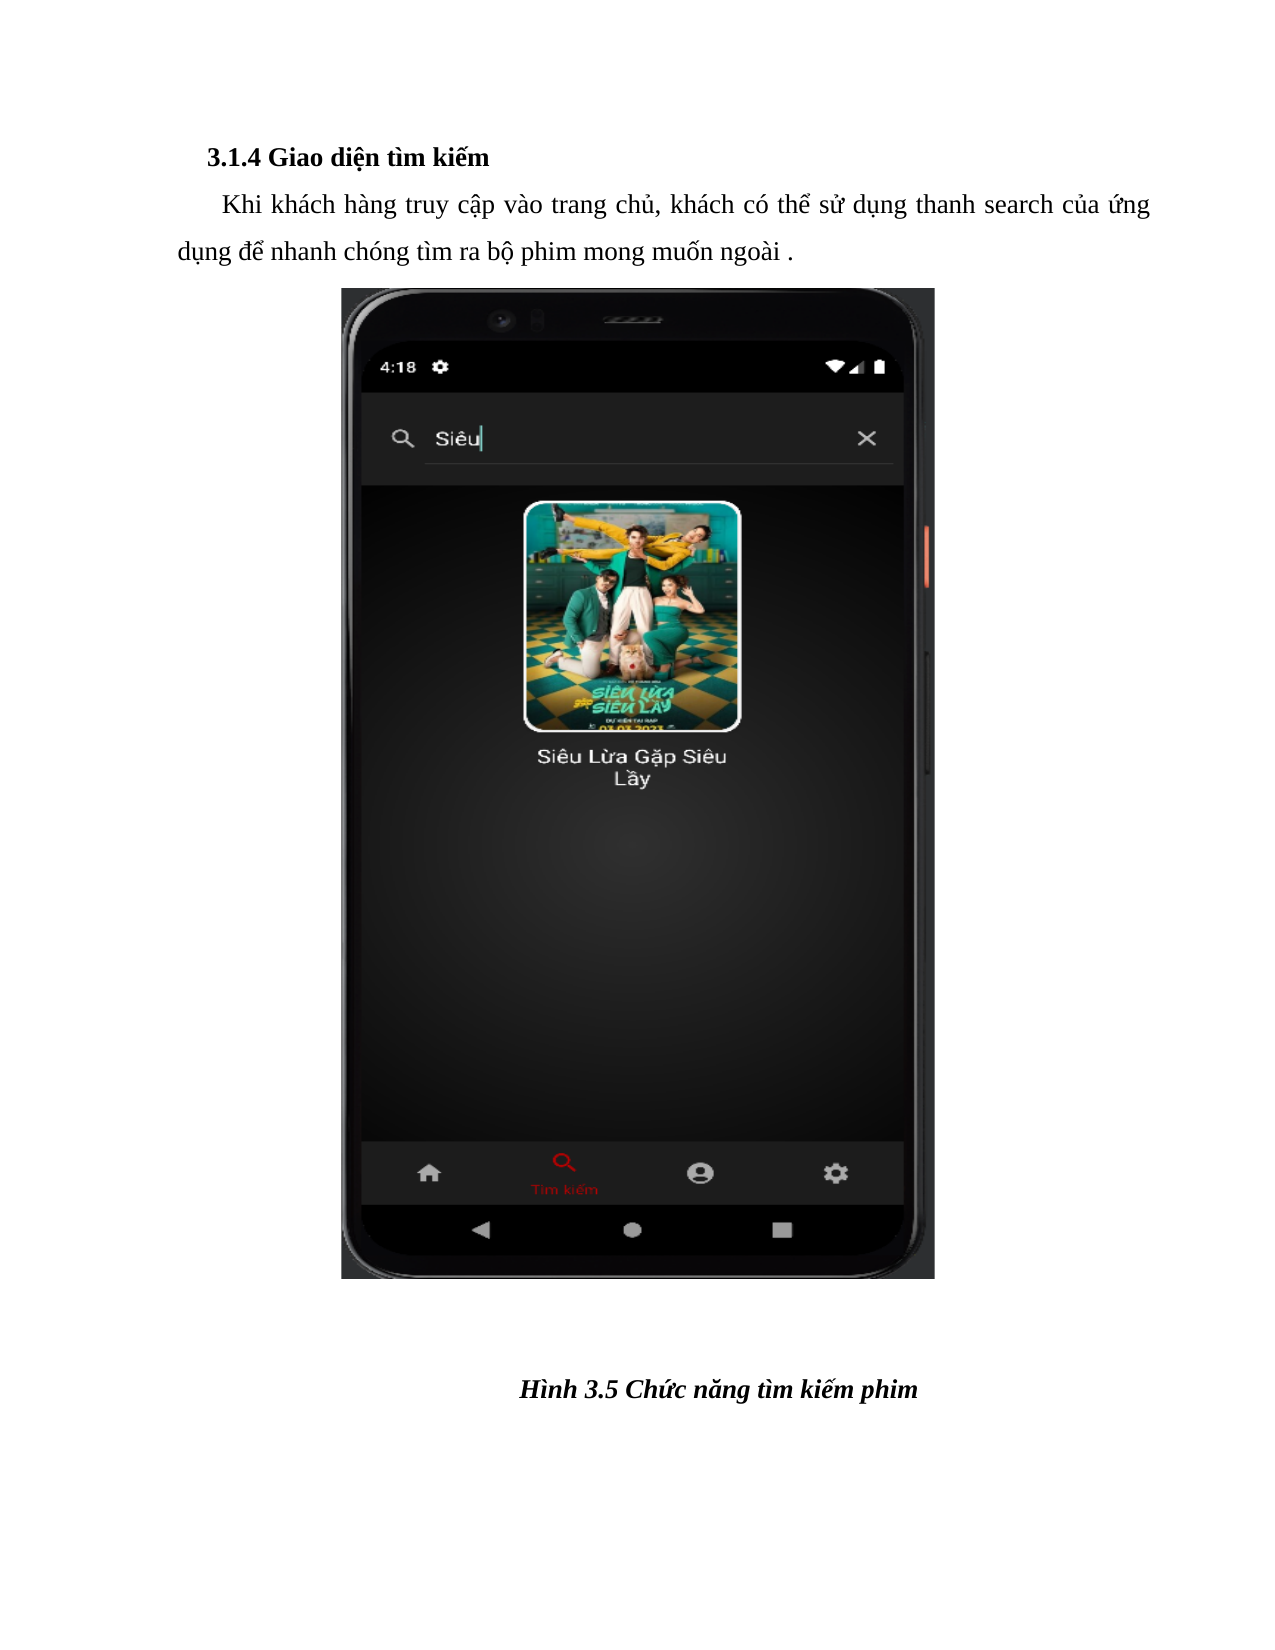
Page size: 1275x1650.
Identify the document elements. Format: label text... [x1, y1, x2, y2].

text Khi khách hàng truy cập vào trang chủ, khách có thể sử dụng thanh search của ứng dụng để nhanh chóng tìm ra bộ phim mong muốn ngoài . [177, 188, 1152, 266]
picture [341, 288, 935, 1279]
subtitle Hình 3.5 Chức năng tìm kiếm phim [162, 1373, 1275, 1404]
subtitle 3.1.4 Giao diện tìm kiếm [177, 142, 1275, 173]
